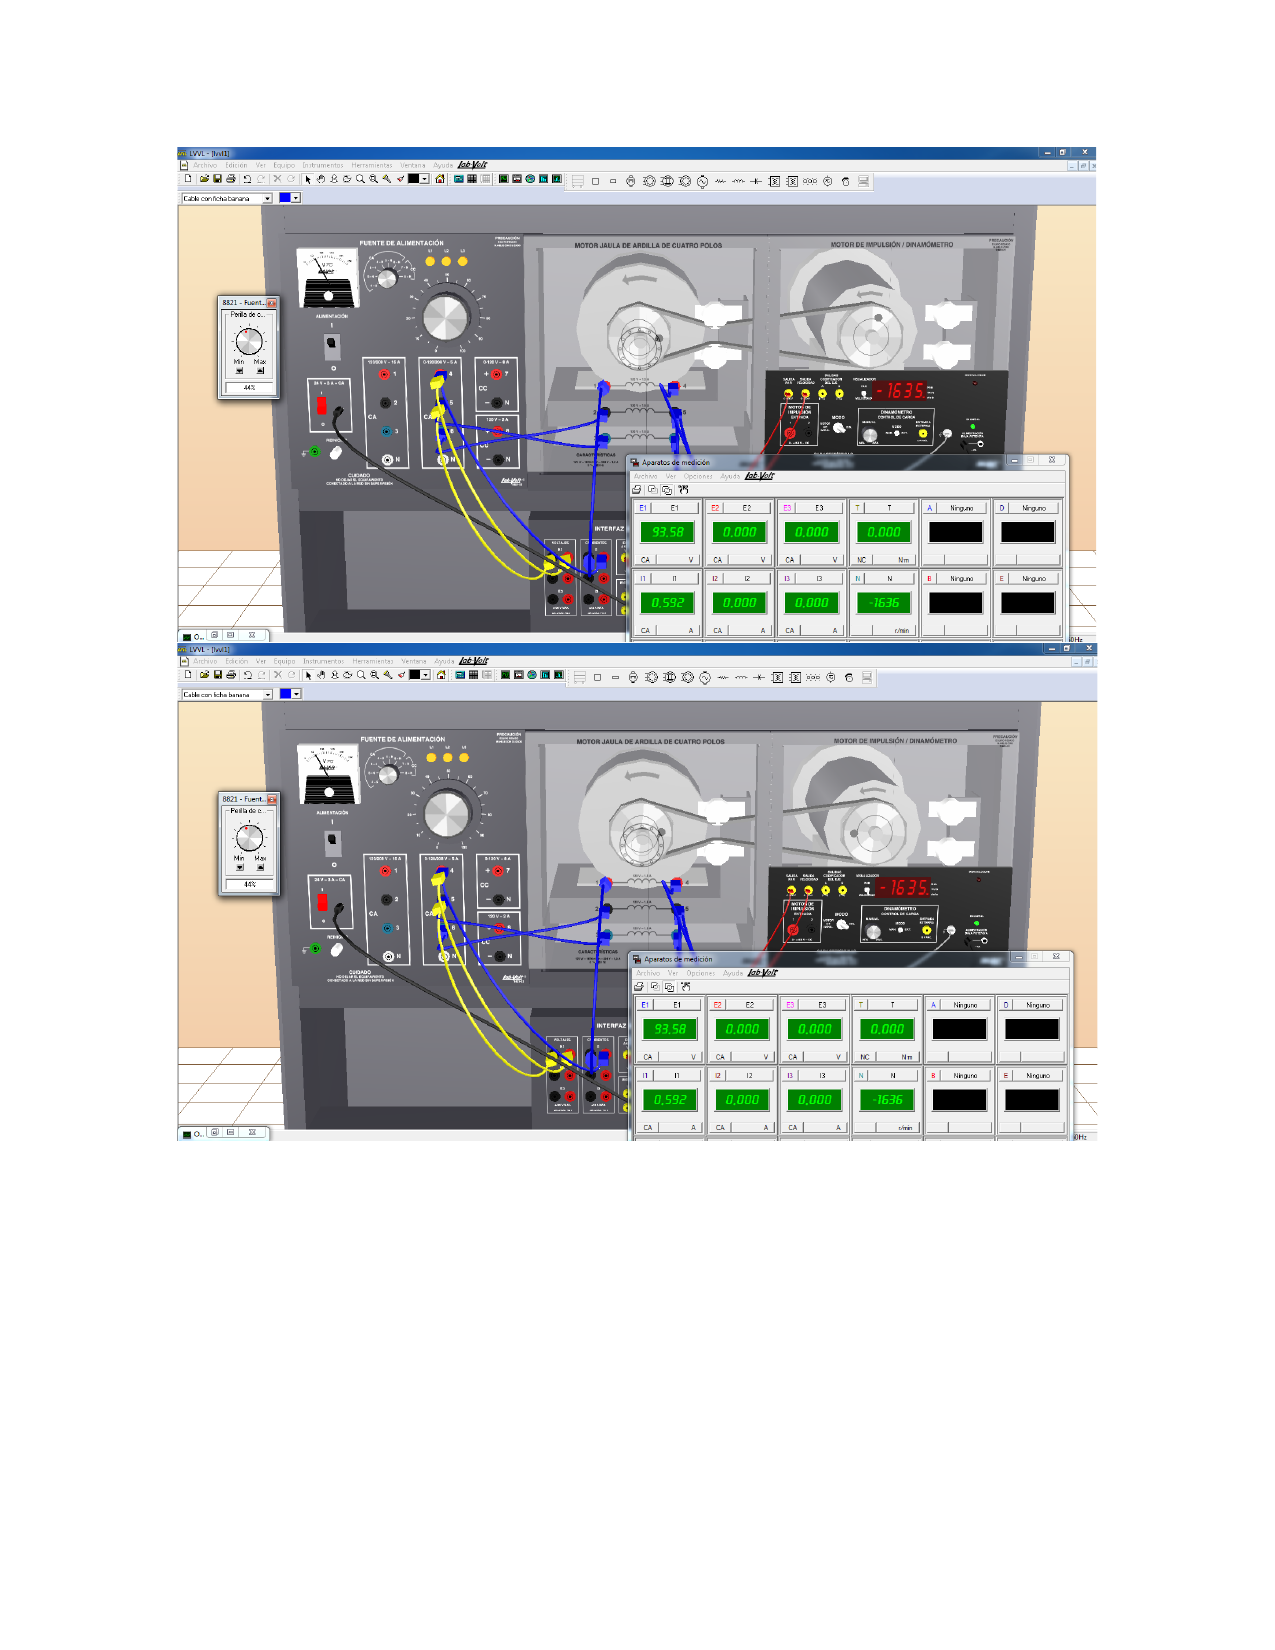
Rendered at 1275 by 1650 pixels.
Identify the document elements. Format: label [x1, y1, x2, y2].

picture [177, 643, 1098, 1141]
picture [177, 147, 1097, 642]
